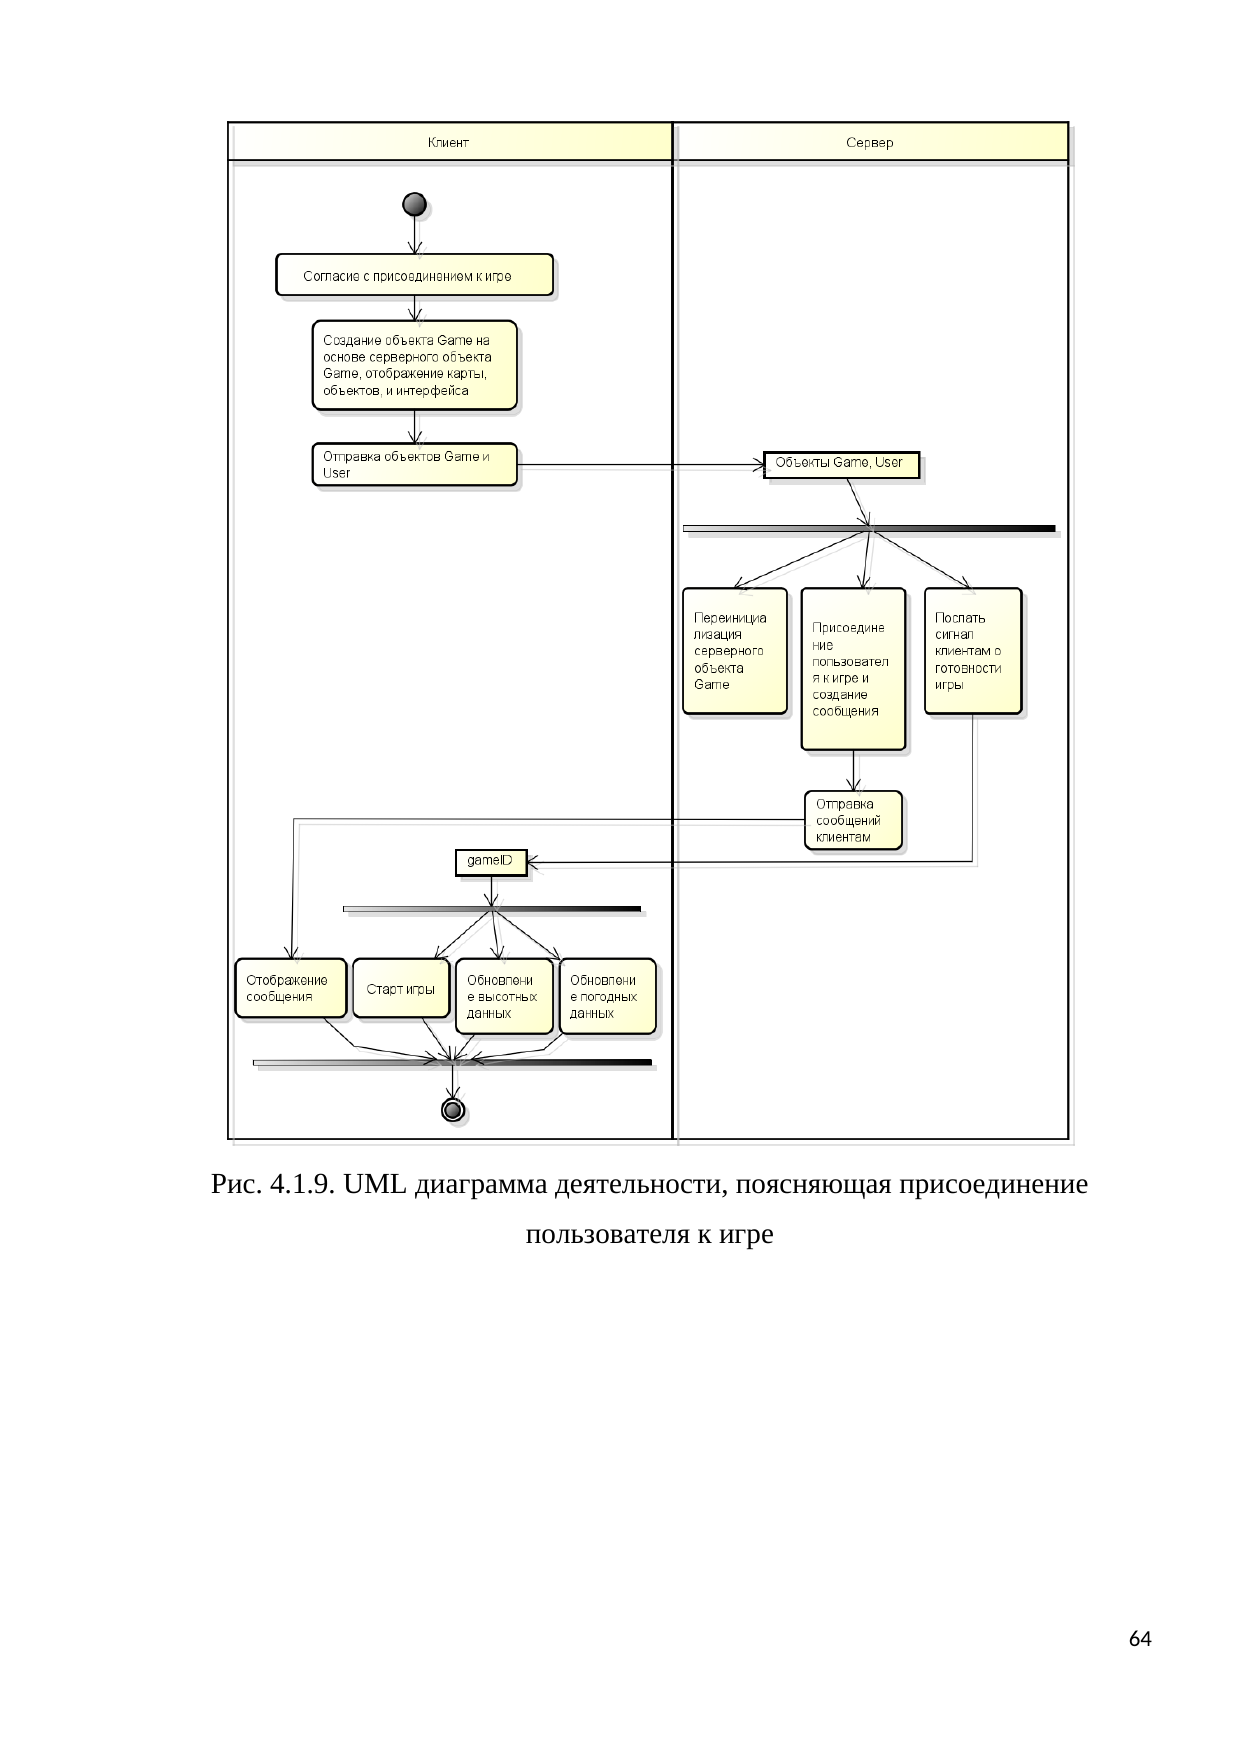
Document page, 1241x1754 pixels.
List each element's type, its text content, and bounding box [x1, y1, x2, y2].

picture [220, 118, 1079, 1153]
text Рис. 4.1.9. UML диаграмма деятельности, поясняющая присоединение пользователя к игре [148, 1166, 1152, 1250]
